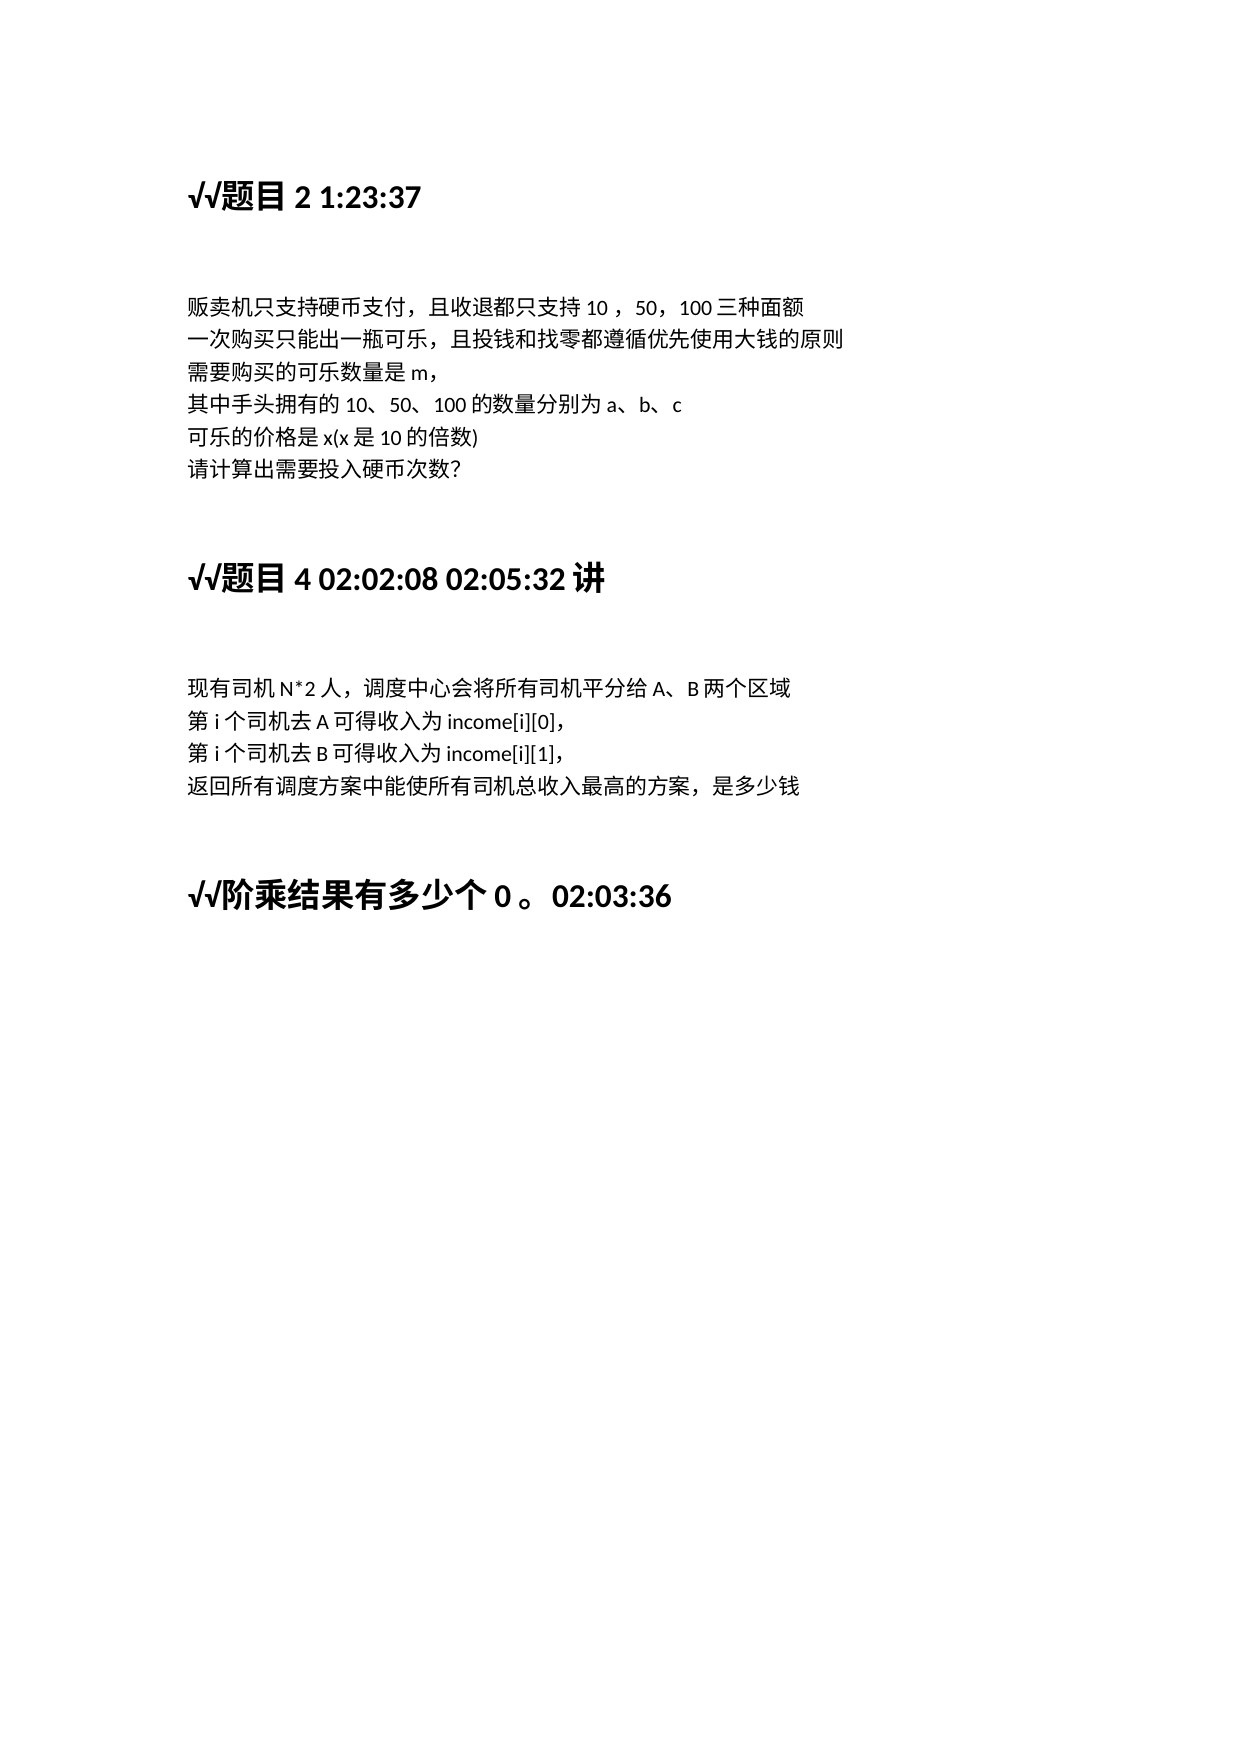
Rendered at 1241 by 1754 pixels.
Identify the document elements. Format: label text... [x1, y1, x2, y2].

text 需要购买的可乐数量是m， [187, 354, 1053, 387]
subtitle √√题目2 1:23:37 [187, 162, 1053, 227]
text 返回所有调度方案中能使所有司机总收入最高的方案，是多少钱 [187, 768, 1053, 801]
text 现有司机N*2人，调度中心会将所有司机平分给A、B两个区域 [187, 671, 1053, 703]
subtitle √√题目4 02:02:08 02:05:32讲 [187, 544, 1053, 609]
text 第 i 个司机去A可得收入为income[i][0]， [187, 703, 1053, 736]
text 请计算出需要投入硬币次数？ [187, 452, 1053, 484]
text 其中手头拥有的10、50、100的数量分别为a、b、c [187, 387, 1053, 419]
subtitle √√阶乘结果有多少个0 。02:03:36 [187, 861, 1053, 926]
text 贩卖机只支持硬币支付，且收退都只支持10 ，50，100三种面额 [187, 289, 1053, 322]
text 可乐的价格是x(x是10的倍数) [187, 419, 1053, 452]
text 一次购买只能出一瓶可乐，且投钱和找零都遵循优先使用大钱的原则 [187, 322, 1053, 354]
text 第 i 个司机去B可得收入为income[i][1]， [187, 736, 1053, 768]
